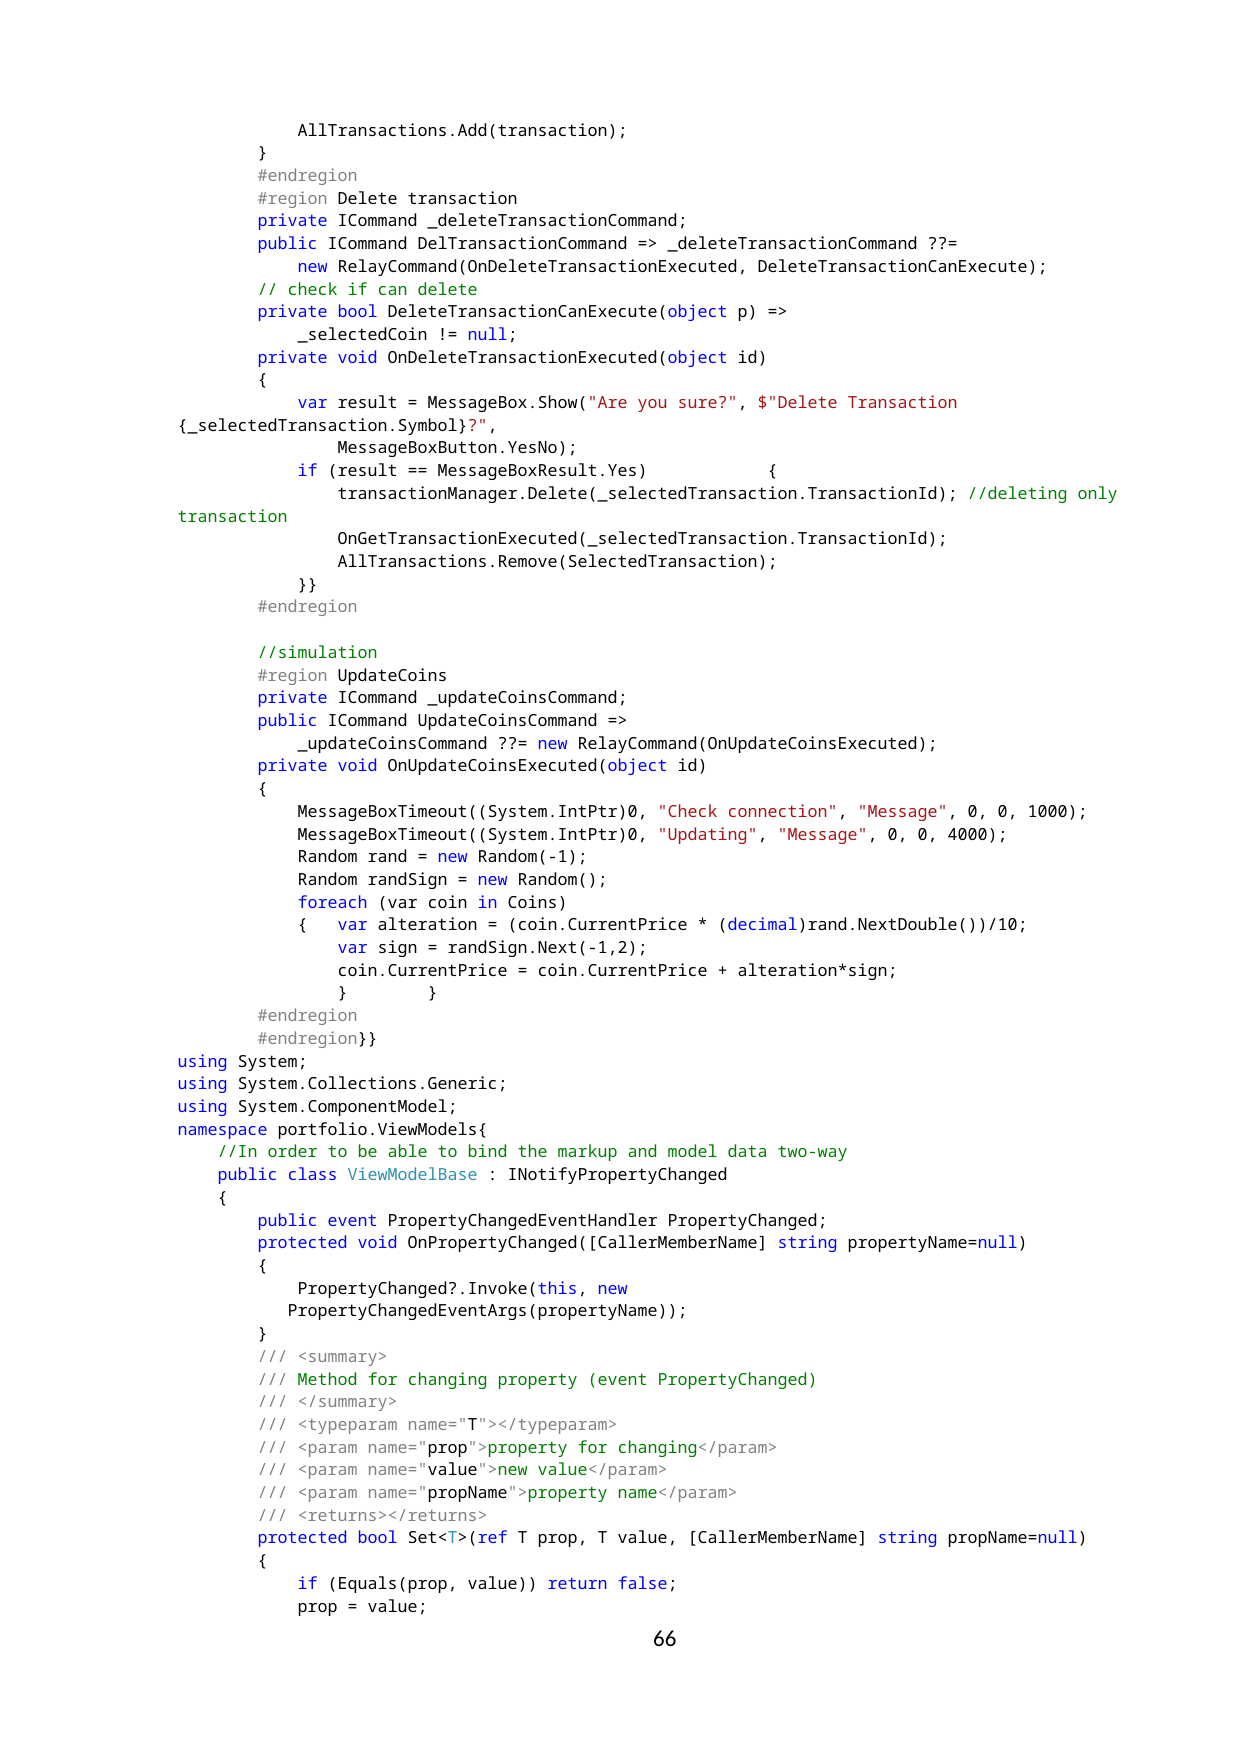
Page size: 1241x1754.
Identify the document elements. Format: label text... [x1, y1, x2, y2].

text private ICommand _deleteTransactionCommand; [177, 209, 1152, 232]
text namespace portfolio.ViewModels{ [177, 1117, 1152, 1140]
text MessageBoxButton.YesNo); [177, 436, 1152, 459]
text #endregion [177, 1004, 1152, 1026]
text { [177, 1253, 1152, 1276]
text /// </summary> [177, 1390, 1152, 1412]
text if (Equals(prop, value)) return false; [177, 1571, 1152, 1594]
text var result = MessageBox.Show("Are you sure?", $"Delete Transaction {_selectedTransaction.Symbol}?", [177, 391, 1152, 436]
text public event PropertyChangedEventHandler PropertyChanged; [177, 1208, 1152, 1231]
text /// <summary> [177, 1344, 1152, 1367]
text public ICommand UpdateCoinsCommand => [177, 708, 1152, 731]
text using System; [177, 1049, 1152, 1072]
text } } [177, 981, 1152, 1004]
text public class ViewModelBase : INotifyPropertyChanged [177, 1163, 1152, 1185]
text // check if can delete [177, 277, 1152, 300]
text AllTransactions.Add(transaction); [177, 118, 1152, 141]
text if (result == MessageBoxResult.Yes) { [177, 459, 1152, 481]
text _selectedCoin != null; [177, 322, 1152, 345]
text { var alteration = (coin.CurrentPrice * (decimal)rand.NextDouble())/10; [177, 913, 1152, 936]
text #region UpdateCoins [177, 663, 1152, 686]
text }} [177, 572, 1152, 595]
text /// Method for changing property (event PropertyChanged) [177, 1367, 1152, 1390]
text protected bool Set<T>(ref T prop, T value, [CallerMemberName] string propName=null) [177, 1526, 1152, 1549]
text { [177, 368, 1152, 391]
text public ICommand DelTransactionCommand => _deleteTransactionCommand ??= [177, 232, 1152, 254]
text #endregion [177, 163, 1152, 186]
text Random rand = new Random(-1); [177, 845, 1152, 867]
text /// <param name="value">new value</param> [177, 1458, 1152, 1481]
text transactionManager.Delete(_selectedTransaction.TransactionId); //deleting only transaction [177, 481, 1152, 527]
text AllTransactions.Remove(SelectedTransaction); [177, 549, 1152, 572]
text /// <param name="prop">property for changing</param> [177, 1435, 1152, 1458]
text prop = value; [177, 1594, 1152, 1617]
text private void OnDeleteTransactionExecuted(object id) [177, 345, 1152, 368]
text { [177, 1185, 1152, 1208]
text PropertyChanged?.Invoke(this, new [177, 1276, 1152, 1299]
text PropertyChangedEventArgs(propertyName)); [177, 1299, 1152, 1322]
text new RelayCommand(OnDeleteTransactionExecuted, DeleteTransactionCanExecute); [177, 254, 1152, 277]
text #region Delete transaction [177, 186, 1152, 209]
text /// <returns></returns> [177, 1503, 1152, 1526]
text using System.Collections.Generic; [177, 1072, 1152, 1094]
text MessageBoxTimeout((System.IntPtr)0, "Check connection", "Message", 0, 0, 1000); [177, 799, 1152, 822]
text protected void OnPropertyChanged([CallerMemberName] string propertyName=null) [177, 1231, 1152, 1253]
text } [177, 141, 1152, 163]
text private bool DeleteTransactionCanExecute(object p) => [177, 300, 1152, 322]
text } [177, 1322, 1152, 1344]
text /// <param name="propName">property name</param> [177, 1481, 1152, 1503]
text { [177, 777, 1152, 799]
text OnGetTransactionExecuted(_selectedTransaction.TransactionId); [177, 527, 1152, 549]
text private void OnUpdateCoinsExecuted(object id) [177, 754, 1152, 777]
text /// <typeparam name="T"></typeparam> [177, 1412, 1152, 1435]
text coin.CurrentPrice = coin.CurrentPrice + alteration*sign; [177, 958, 1152, 981]
text MessageBoxTimeout((System.IntPtr)0, "Updating", "Message", 0, 0, 4000); [177, 822, 1152, 845]
text Random randSign = new Random(); [177, 867, 1152, 890]
text { [177, 1549, 1152, 1571]
text _updateCoinsCommand ??= new RelayCommand(OnUpdateCoinsExecuted); [177, 731, 1152, 754]
text //In order to be able to bind the markup and model data two-way [177, 1140, 1152, 1163]
text #endregion [177, 595, 1152, 618]
text #endregion}} [177, 1026, 1152, 1049]
text private ICommand _updateCoinsCommand; [177, 686, 1152, 708]
text var sign = randSign.Next(-1,2); [177, 936, 1152, 958]
text //simulation [177, 640, 1152, 663]
text foreach (var coin in Coins) [177, 890, 1152, 913]
text using System.ComponentModel; [177, 1094, 1152, 1117]
